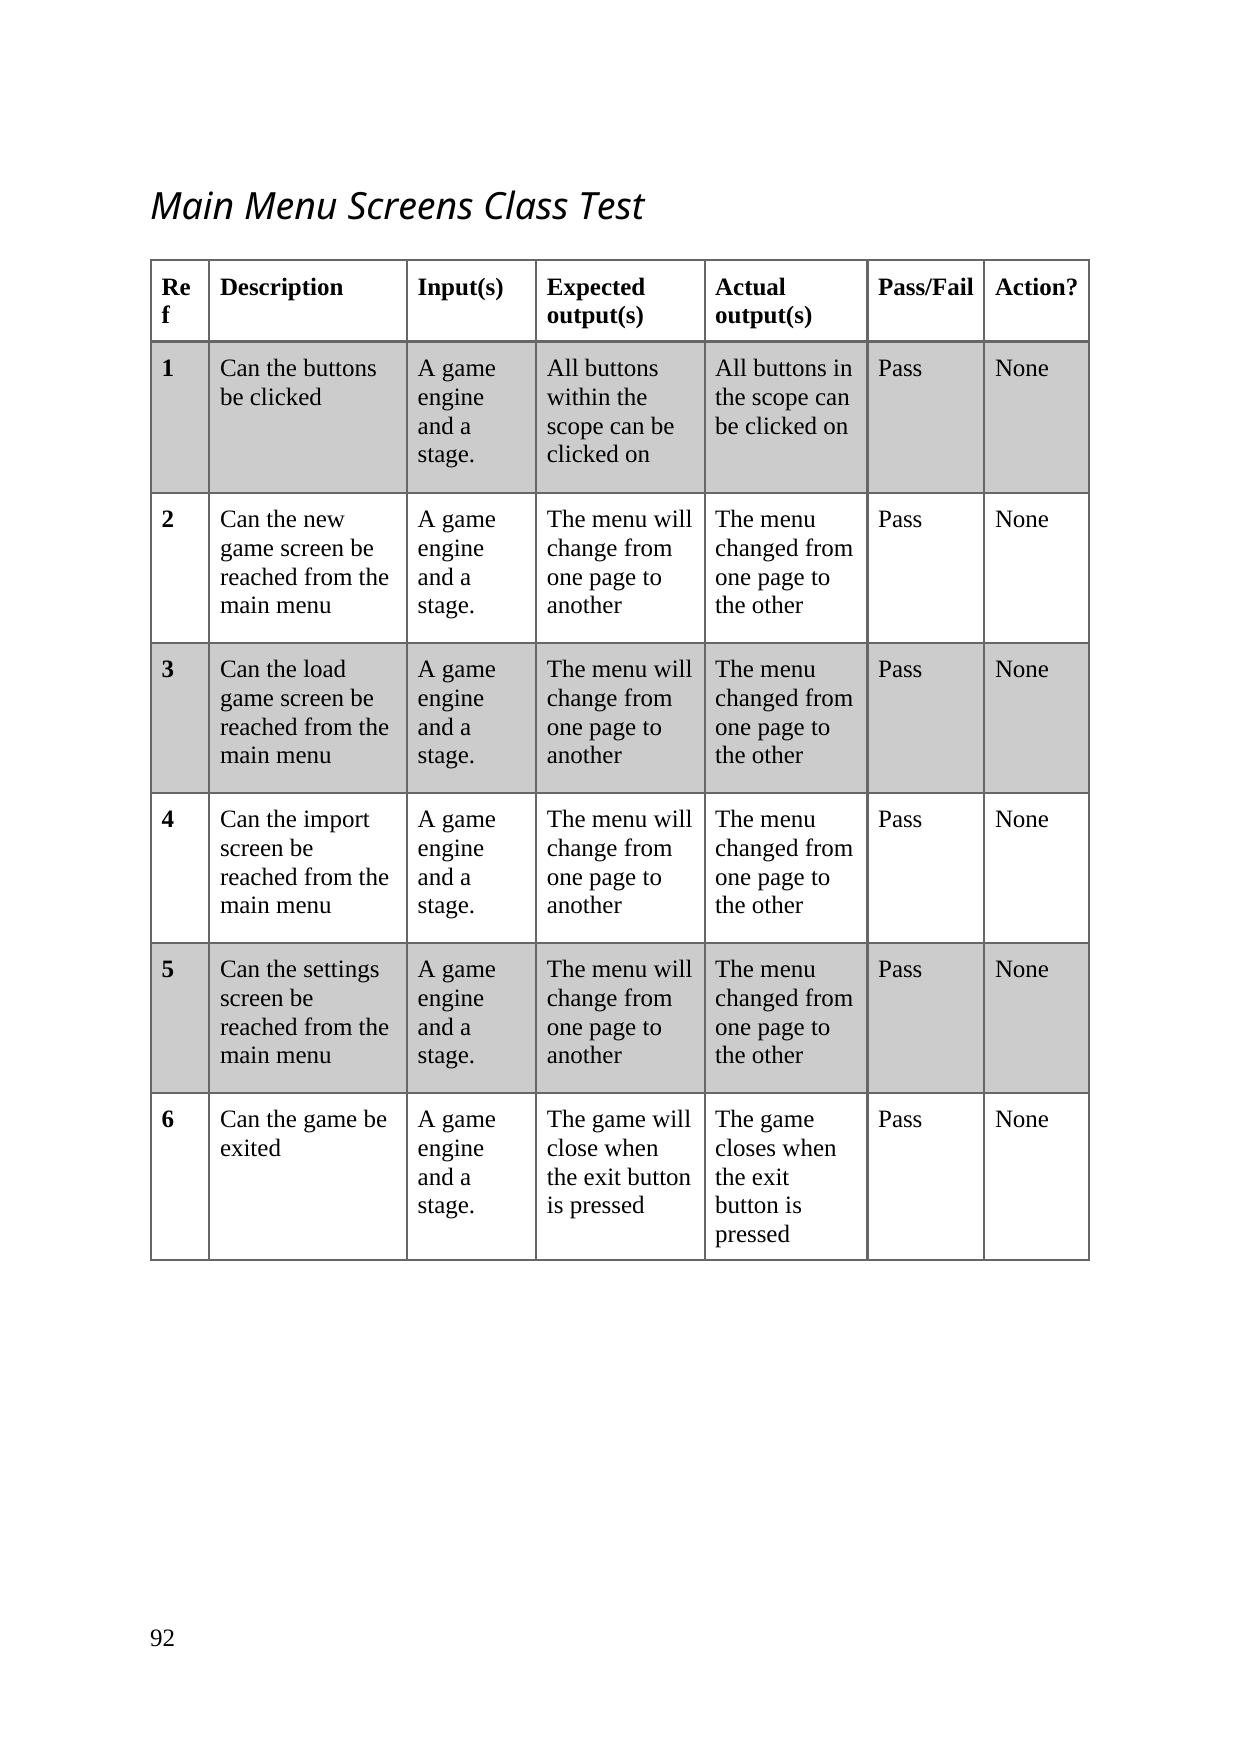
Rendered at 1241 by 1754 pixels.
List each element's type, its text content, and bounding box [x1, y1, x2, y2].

subtitle Main Menu Screens Class Test [150, 179, 1090, 230]
table_cell A game engine and a stage. [408, 1094, 535, 1258]
table_cell The game will close when the exit button is pressed [537, 1094, 704, 1258]
table_cell None [985, 343, 1088, 492]
table_cell None [985, 944, 1088, 1092]
table_cell The menu changed from one page to the other [706, 794, 866, 942]
table_cell The menu changed from one page to the other [706, 494, 866, 642]
table_header Pass/Fail [869, 261, 983, 340]
table_cell None [985, 644, 1088, 792]
table_cell A game engine and a stage. [408, 944, 535, 1092]
table_cell The menu changed from one page to the other [706, 644, 866, 792]
table_cell Pass [869, 794, 983, 942]
table_cell The menu will change from one page to another [537, 794, 704, 942]
table_cell Can the settings screen be reached from the main menu [210, 944, 406, 1092]
table_cell The menu will change from one page to another [537, 494, 704, 642]
table_cell Pass [869, 944, 983, 1092]
table_cell Can the import screen be reached from the main menu [210, 794, 406, 942]
table_cell 5 [152, 944, 208, 1092]
table_cell A game engine and a stage. [408, 494, 535, 642]
table_cell Can the load game screen be reached from the main menu [210, 644, 406, 792]
table_cell Pass [869, 644, 983, 792]
table_header Input(s) [408, 261, 535, 340]
table_cell A game engine and a stage. [408, 343, 535, 492]
table_cell The game closes when the exit button is pressed [706, 1094, 866, 1258]
table_cell The menu will change from one page to another [537, 644, 704, 792]
table_cell All buttons in the scope can be clicked on [706, 343, 866, 492]
table_cell A game engine and a stage. [408, 644, 535, 792]
table_cell Can the new game screen be reached from the main menu [210, 494, 406, 642]
table_cell 4 [152, 794, 208, 942]
table_cell Can the game be exited [210, 1094, 406, 1258]
table_cell 2 [152, 494, 208, 642]
table_header Ref [152, 261, 208, 340]
table_header Action? [985, 261, 1088, 340]
table_cell None [985, 1094, 1088, 1258]
table_cell The menu will change from one page to another [537, 944, 704, 1092]
table_cell Can the buttons be clicked [210, 343, 406, 492]
table_header Description [210, 261, 406, 340]
table_cell 3 [152, 644, 208, 792]
table_cell None [985, 494, 1088, 642]
table_header Actual output(s) [706, 261, 866, 340]
table_cell A game engine and a stage. [408, 794, 535, 942]
table_cell Pass [869, 343, 983, 492]
table_cell The menu changed from one page to the other [706, 944, 866, 1092]
table_cell Pass [869, 494, 983, 642]
table_cell 6 [152, 1094, 208, 1258]
table_cell All buttons within the scope can be clicked on [537, 343, 704, 492]
table_cell Pass [869, 1094, 983, 1258]
table_cell 1 [152, 343, 208, 492]
table_cell None [985, 794, 1088, 942]
table_header Expected output(s) [537, 261, 704, 340]
